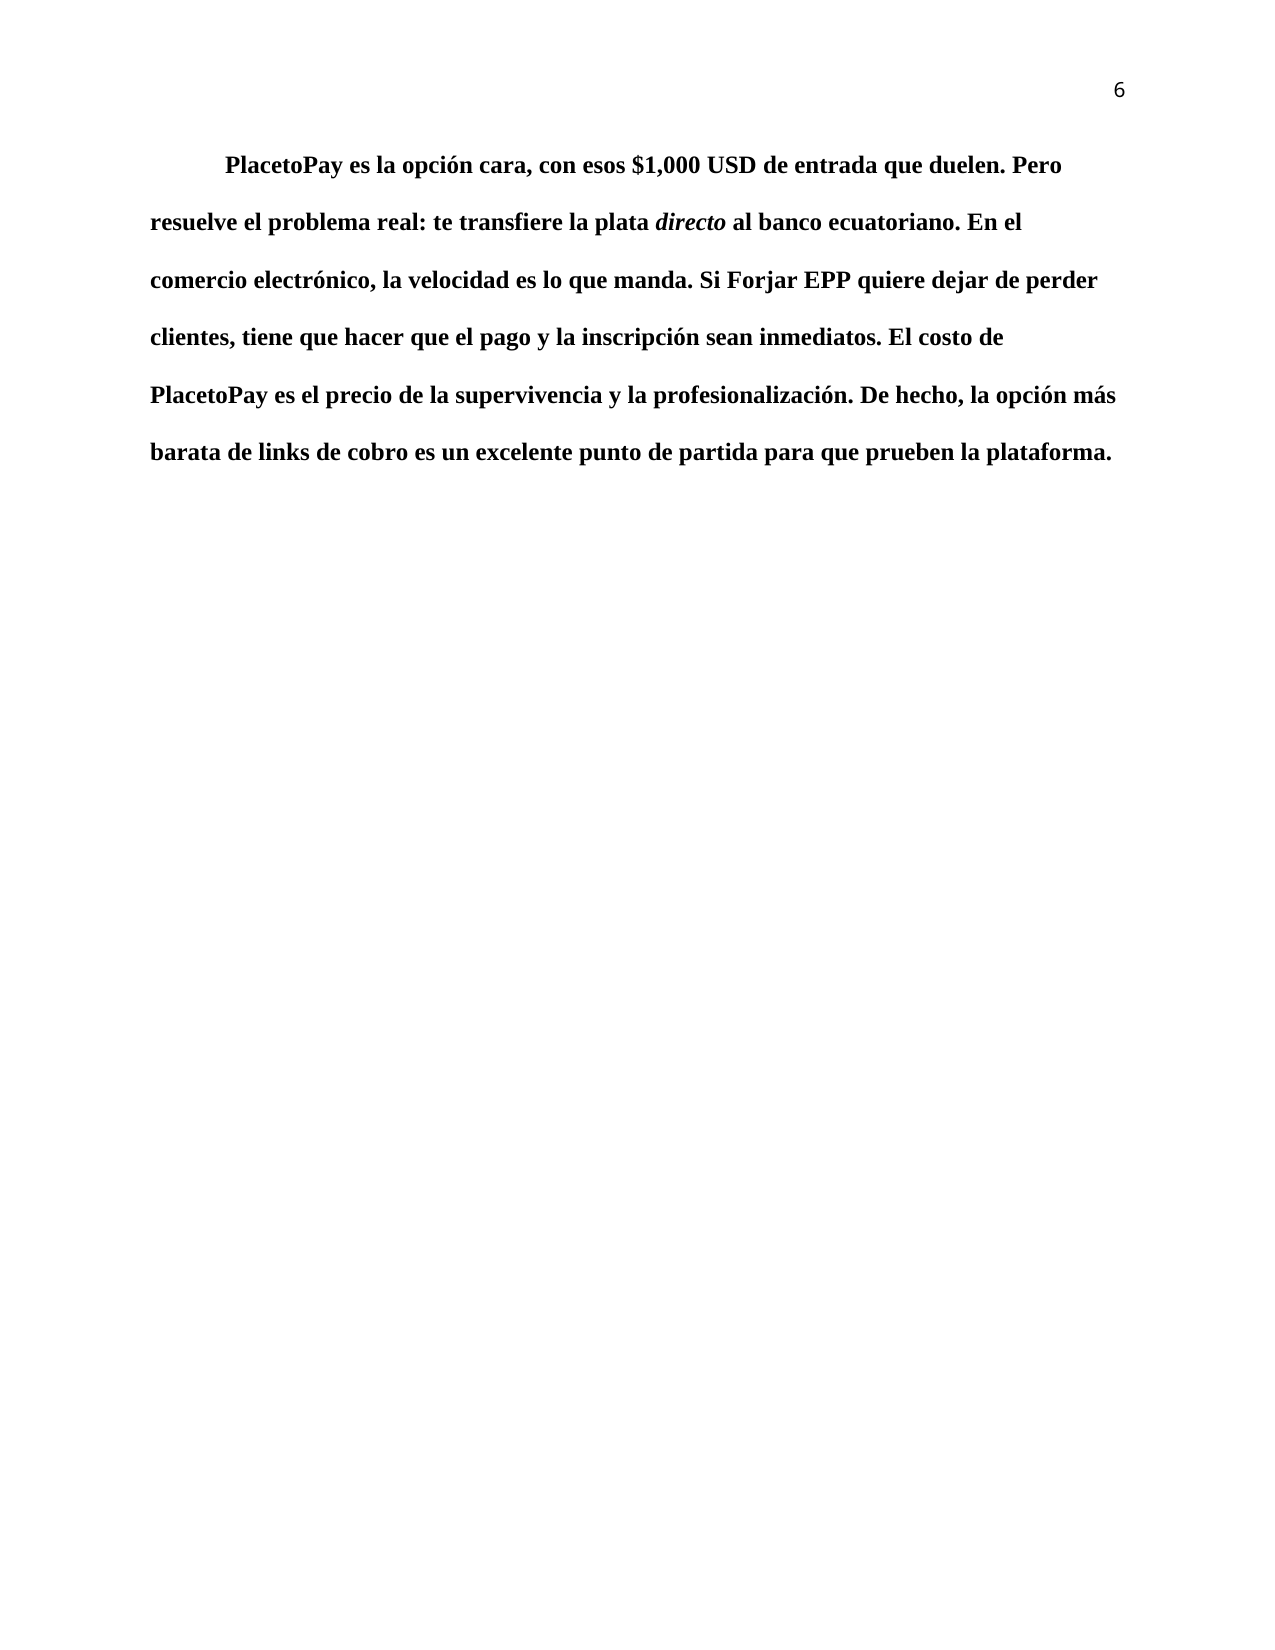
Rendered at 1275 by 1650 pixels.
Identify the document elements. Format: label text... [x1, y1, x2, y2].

text PlacetoPay es la opción cara, con esos $1,000 USD de entrada que duelen. Pero resuelve el problema real: te transfiere la plata directo al banco ecuatoriano. En el comercio electrónico, la velocidad es lo que manda. Si Forjar EPP quiere dejar de perder clientes, tiene que hacer que el pago y la inscripción sean inmediatos. El costo de PlacetoPay es el precio de la supervivencia y la profesionalización. De hecho, la opción más barata de links de cobro es un excelente punto de partida para que prueben la plataforma. [150, 150, 1125, 466]
